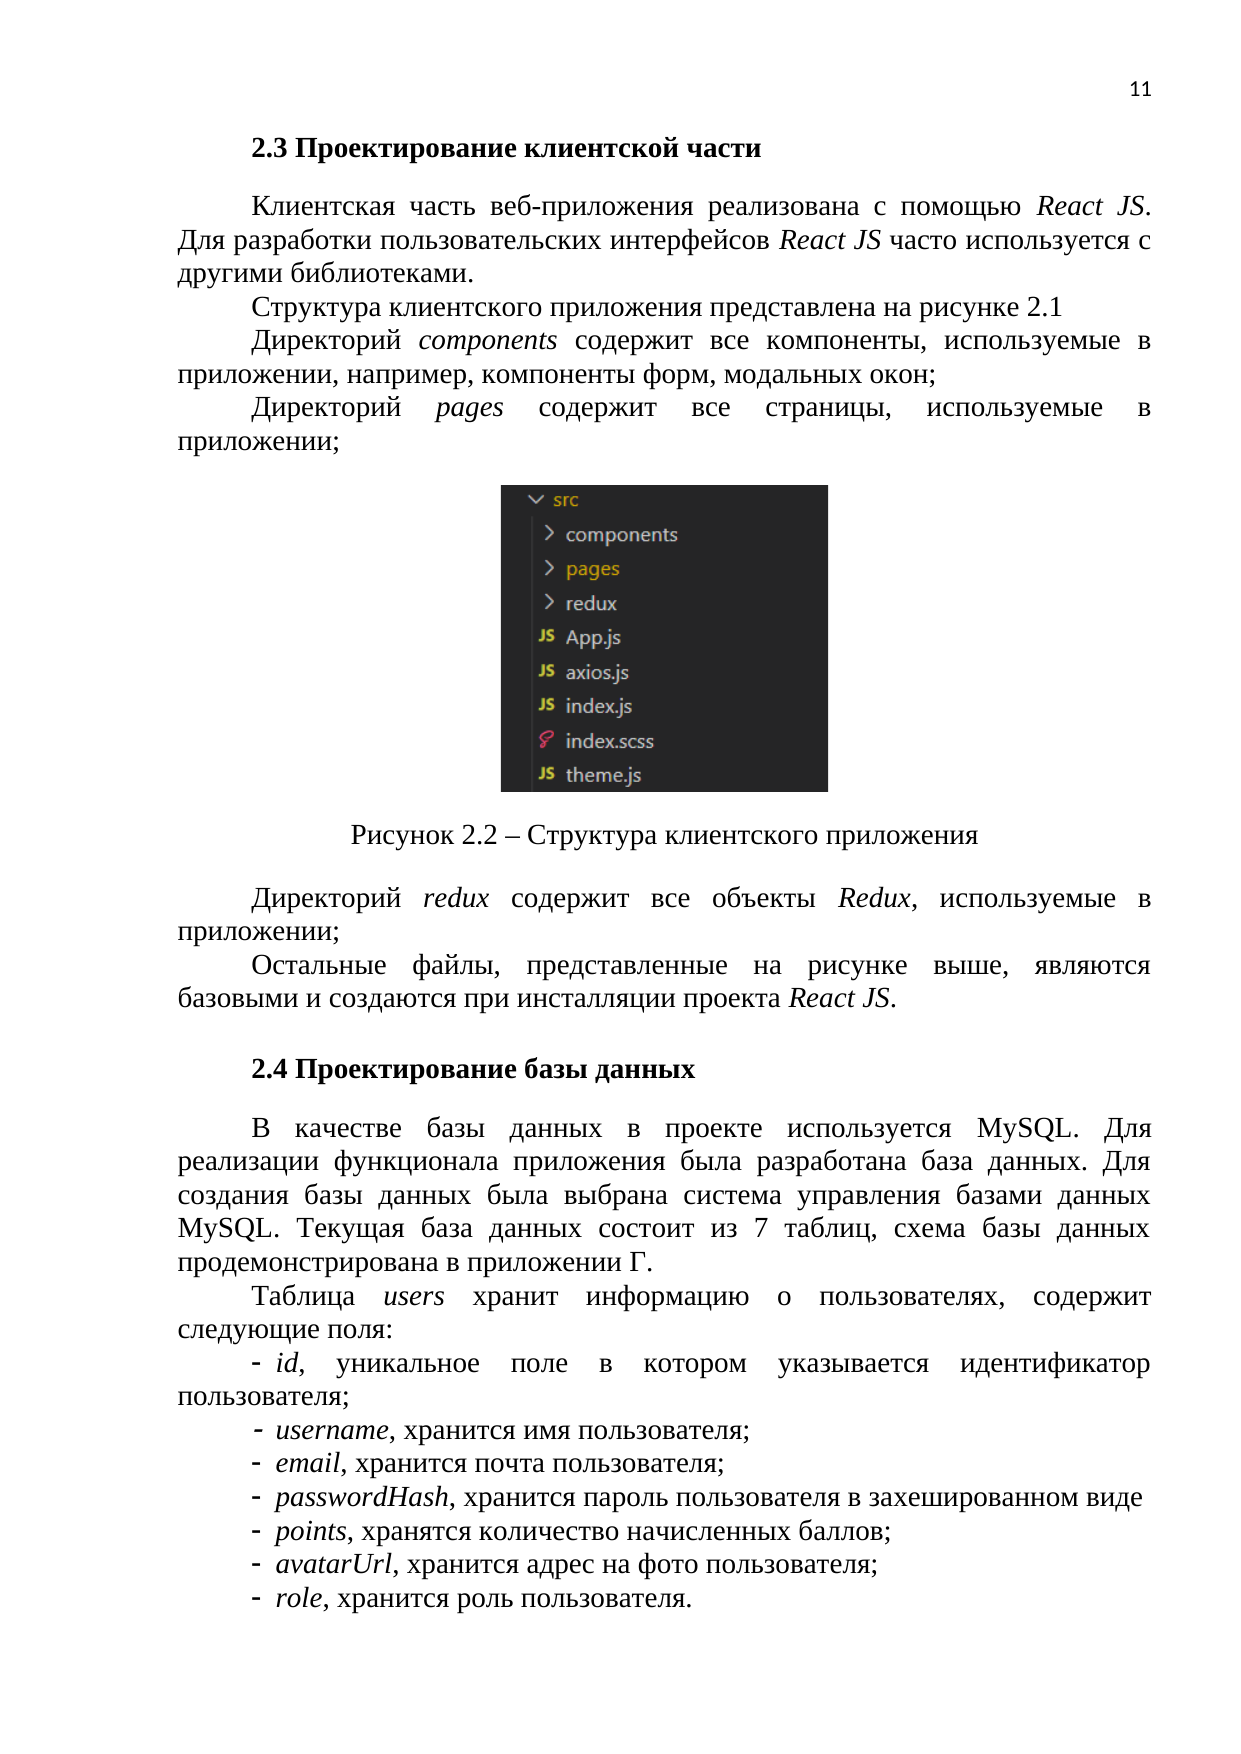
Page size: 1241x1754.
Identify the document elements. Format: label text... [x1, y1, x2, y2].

list avatarUrl, хранится адрес на фото пользователя; [177, 1547, 1152, 1580]
list passwordHash, хранится пароль пользователя в захешированном виде [177, 1479, 1152, 1513]
text Директорий components содержит все компоненты, используемые в приложении, например, компоненты форм, модальных окон; [177, 322, 1152, 389]
text Структура клиентского приложения представлена на рисунке 2.1 [177, 289, 1152, 322]
picture [500, 485, 829, 792]
text Клиентская часть веб-приложения реализована с помощью React JS. Для разработки пользовательских интерфейсов React JS часто используется с другими библиотеками. [177, 188, 1152, 289]
subtitle Проектирование клиентской части [177, 130, 1152, 163]
text Директорий redux содержит все объекты Redux, используемые в приложении; [177, 880, 1152, 947]
text Рисунок 2.2 – Структура клиентского приложения [177, 817, 1152, 851]
text Директорий pages содержит все страницы, используемые в приложении; [177, 389, 1152, 457]
subtitle Проектирование базы данных [177, 1051, 1152, 1085]
text В качестве базы данных в проекте используется MySQL. Для реализации функционала приложения была разработана база данных. Для создания базы данных была выбрана система управления базами данных MySQL. Текущая база данных состоит из 7 таблиц, схема базы данных продемонстрирована в приложении Г. [177, 1110, 1152, 1278]
list points, хранятся количество начисленных баллов; [177, 1513, 1152, 1547]
text Остальные файлы, представленные на рисунке выше, являются базовыми и создаются при инсталляции проекта React JS. [177, 947, 1152, 1014]
list id, уникальное поле в котором указывается идентификатор пользователя; [177, 1345, 1152, 1412]
list email, хранится почта пользователя; [177, 1446, 1152, 1479]
list role, хранится роль пользователя. [177, 1580, 1152, 1614]
text Таблица users хранит информацию о пользователях, содержит следующие поля: [177, 1278, 1152, 1345]
list username, хранится имя пользователя; [177, 1412, 1152, 1446]
